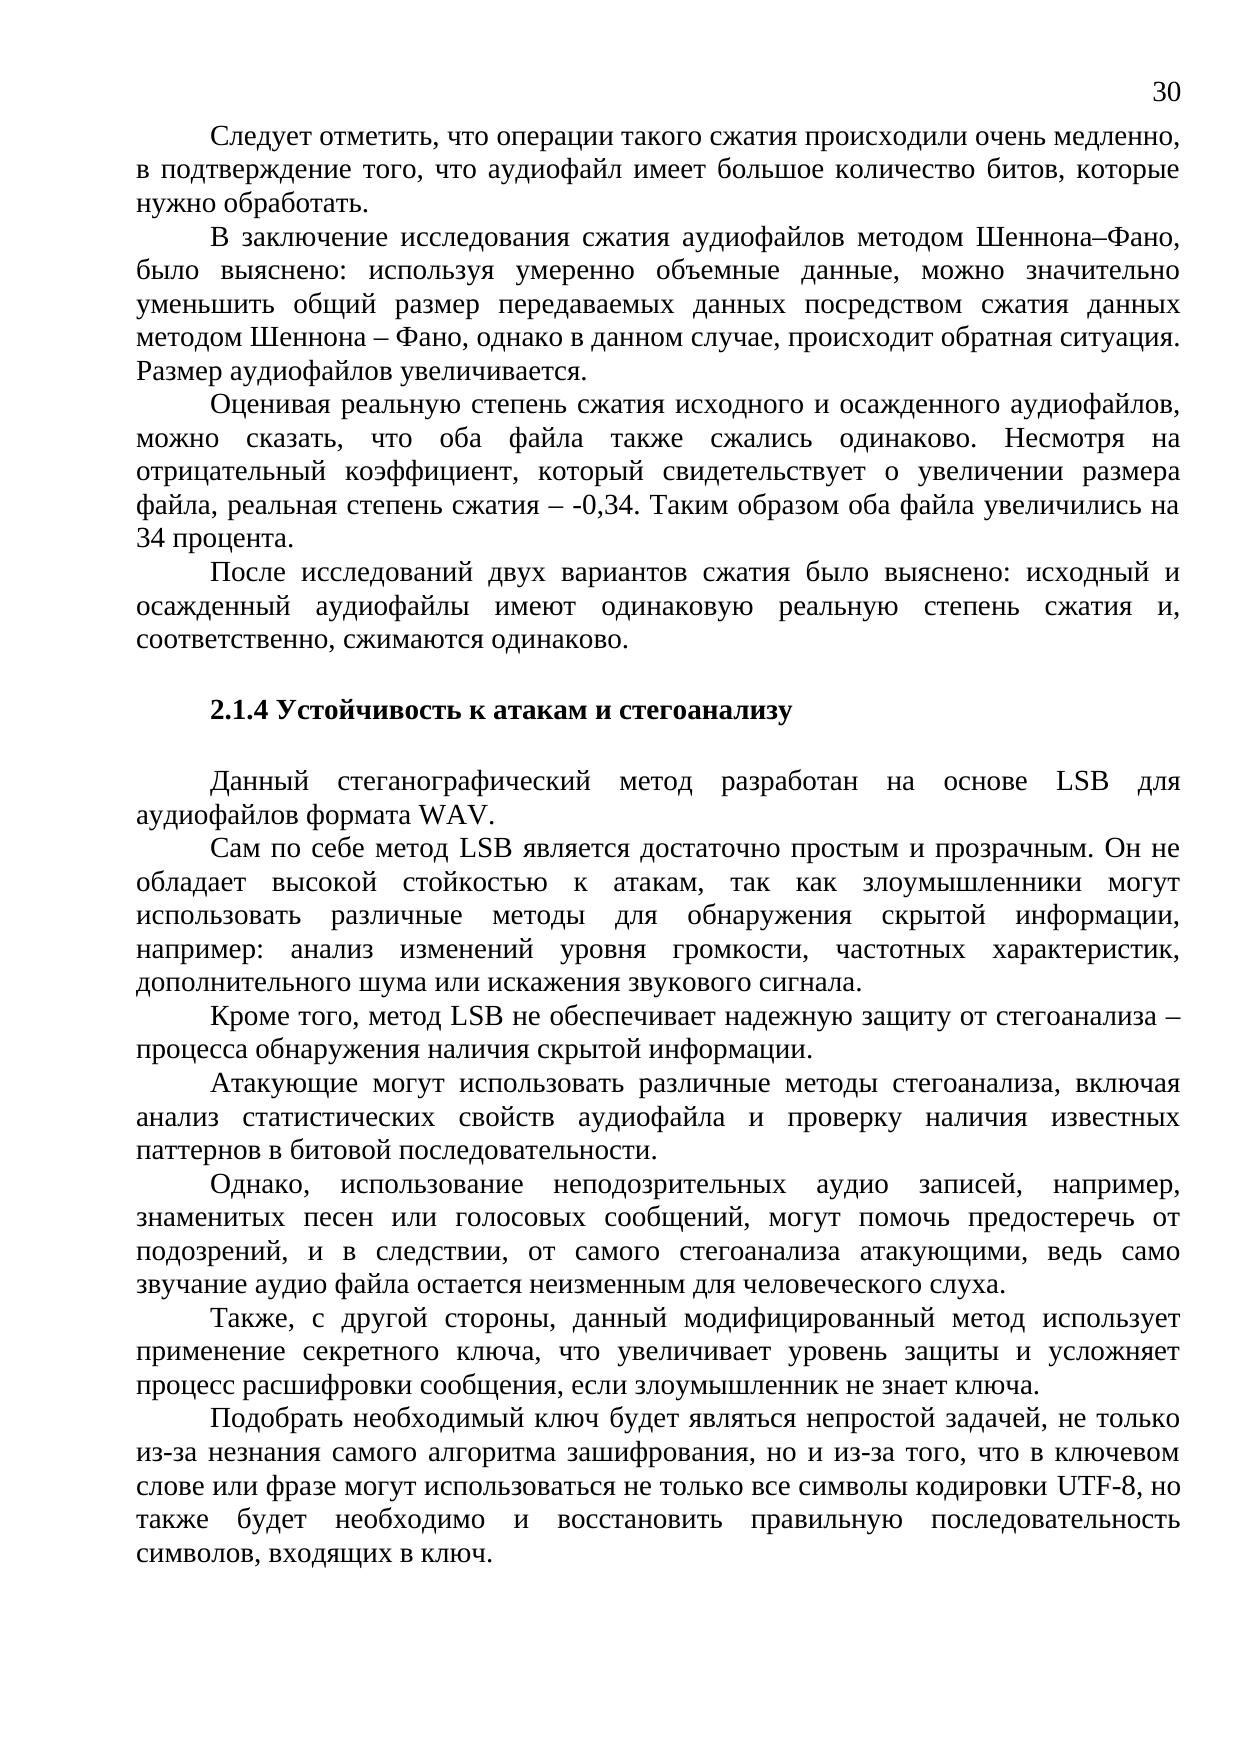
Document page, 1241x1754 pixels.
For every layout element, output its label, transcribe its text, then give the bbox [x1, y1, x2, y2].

text Однако, использование неподозрительных аудио записей, например, знаменитых песен или голосовых сообщений, могут помочь предостеречь от подозрений, и в следствии, от самого стегоанализа атакующими, ведь само звучание аудио файла остается неизменным для человеческого слуха. [136, 1166, 1181, 1300]
text Атакующие могут использовать различные методы стегоанализа, включая анализ статистических свойств аудиофайла и проверку наличия известных паттернов в битовой последовательности. [136, 1065, 1181, 1166]
text Следует отметить, что операции такого сжатия происходили очень медленно, в подтверждение того, что аудиофайл имеет большое количество битов, которые нужно обработать. [136, 118, 1181, 219]
text Также, с другой стороны, данный модифицированный метод использует применение секретного ключа, что увеличивает уровень защиты и усложняет процесс расшифровки сообщения, если злоумышленник не знает ключа. [136, 1300, 1181, 1401]
text После исследований двух вариантов сжатия было выяснено: исходный и осажденный аудиофайлы имеют одинаковую реальную степень сжатия и, соответственно, сжимаются одинаково. [136, 554, 1181, 655]
text Данный стеганографический метод разработан на основе LSB для аудиофайлов формата WAV. [136, 763, 1181, 830]
text Сам по себе метод LSB является достаточно простым и прозрачным. Он не обладает высокой стойкостью к атакам, так как злоумышленники могут использовать различные методы для обнаружения скрытой информации, например: анализ изменений уровня громкости, частотных характеристик, дополнительного шума или искажения звукового сигнала. [136, 830, 1181, 998]
text Кроме того, метод LSB не обеспечивает надежную защиту от стегоанализа – процесса обнаружения наличия скрытой информации. [136, 998, 1181, 1065]
text В заключение исследования сжатия аудиофайлов методом Шеннона–Фано, было выяснено: используя умеренно объемные данные, можно значительно уменьшить общий размер передаваемых данных посредством сжатия данных методом Шеннона – Фано, однако в данном случае, происходит обратная ситуация. Размер аудиофайлов увеличивается. [136, 219, 1181, 386]
text Оценивая реальную степень сжатия исходного и осажденного аудиофайлов, можно сказать, что оба файла также сжались одинаково. Несмотря на отрицательный коэффициент, который свидетельствует о увеличении размера файла, реальная степень сжатия – -0,34. Таким образом оба файла увеличились на 34 процента. [136, 386, 1181, 554]
subtitle 2.1.4 Устойчивость к атакам и стегоанализу [210, 692, 1181, 726]
text Подобрать необходимый ключ будет являться непростой задачей, не только из-за незнания самого алгоритма зашифрования, но и из-за того, что в ключевом слове или фразе могут использоваться не только все символы кодировки UTF-8, но также будет необходимо и восстановить правильную последовательность символов, входящих в ключ. [136, 1401, 1181, 1568]
